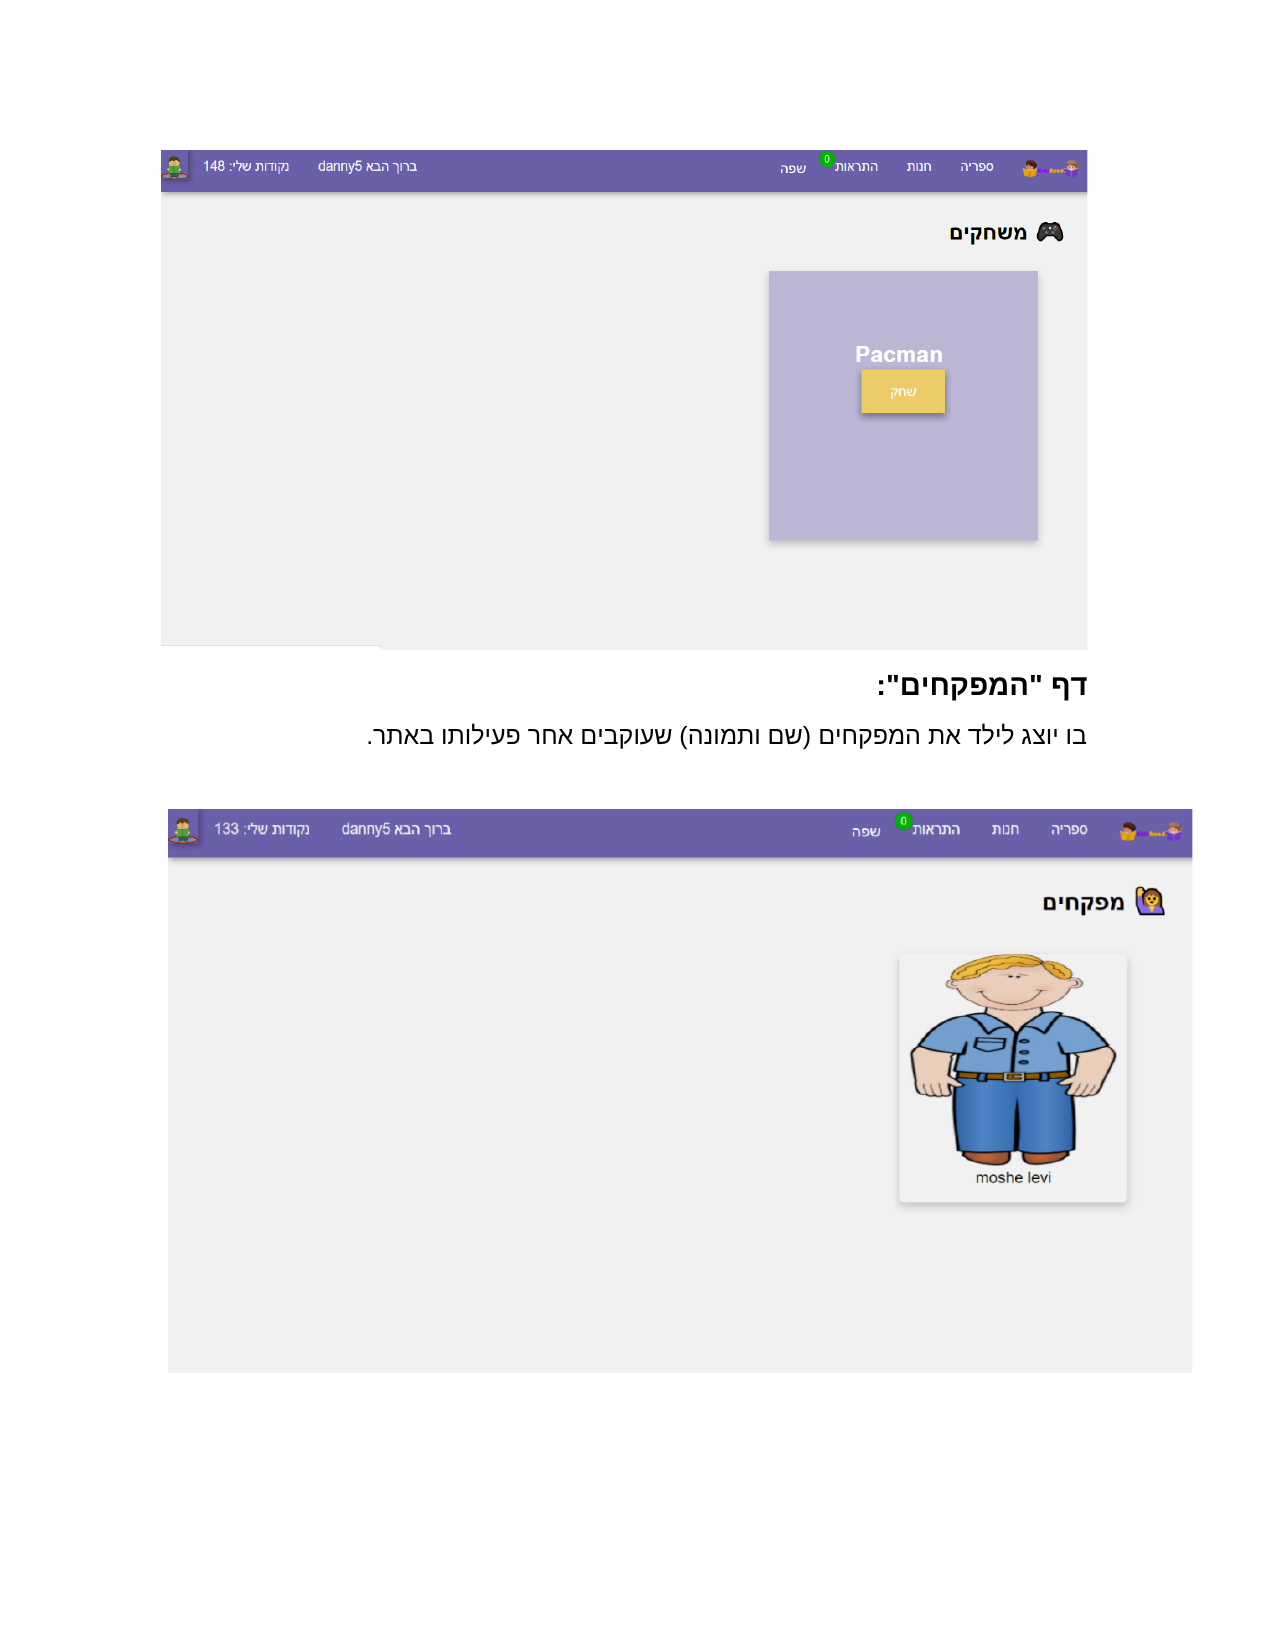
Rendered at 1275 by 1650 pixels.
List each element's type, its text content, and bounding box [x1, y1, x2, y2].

text בו יוצג לילד את המפקחים (שם ותמונה) שעוקבים אחר פעילותו באתר. [187, 721, 1087, 750]
picture [168, 809, 1193, 1373]
picture [161, 150, 1088, 650]
text דף "המפקחים": [187, 668, 1087, 702]
